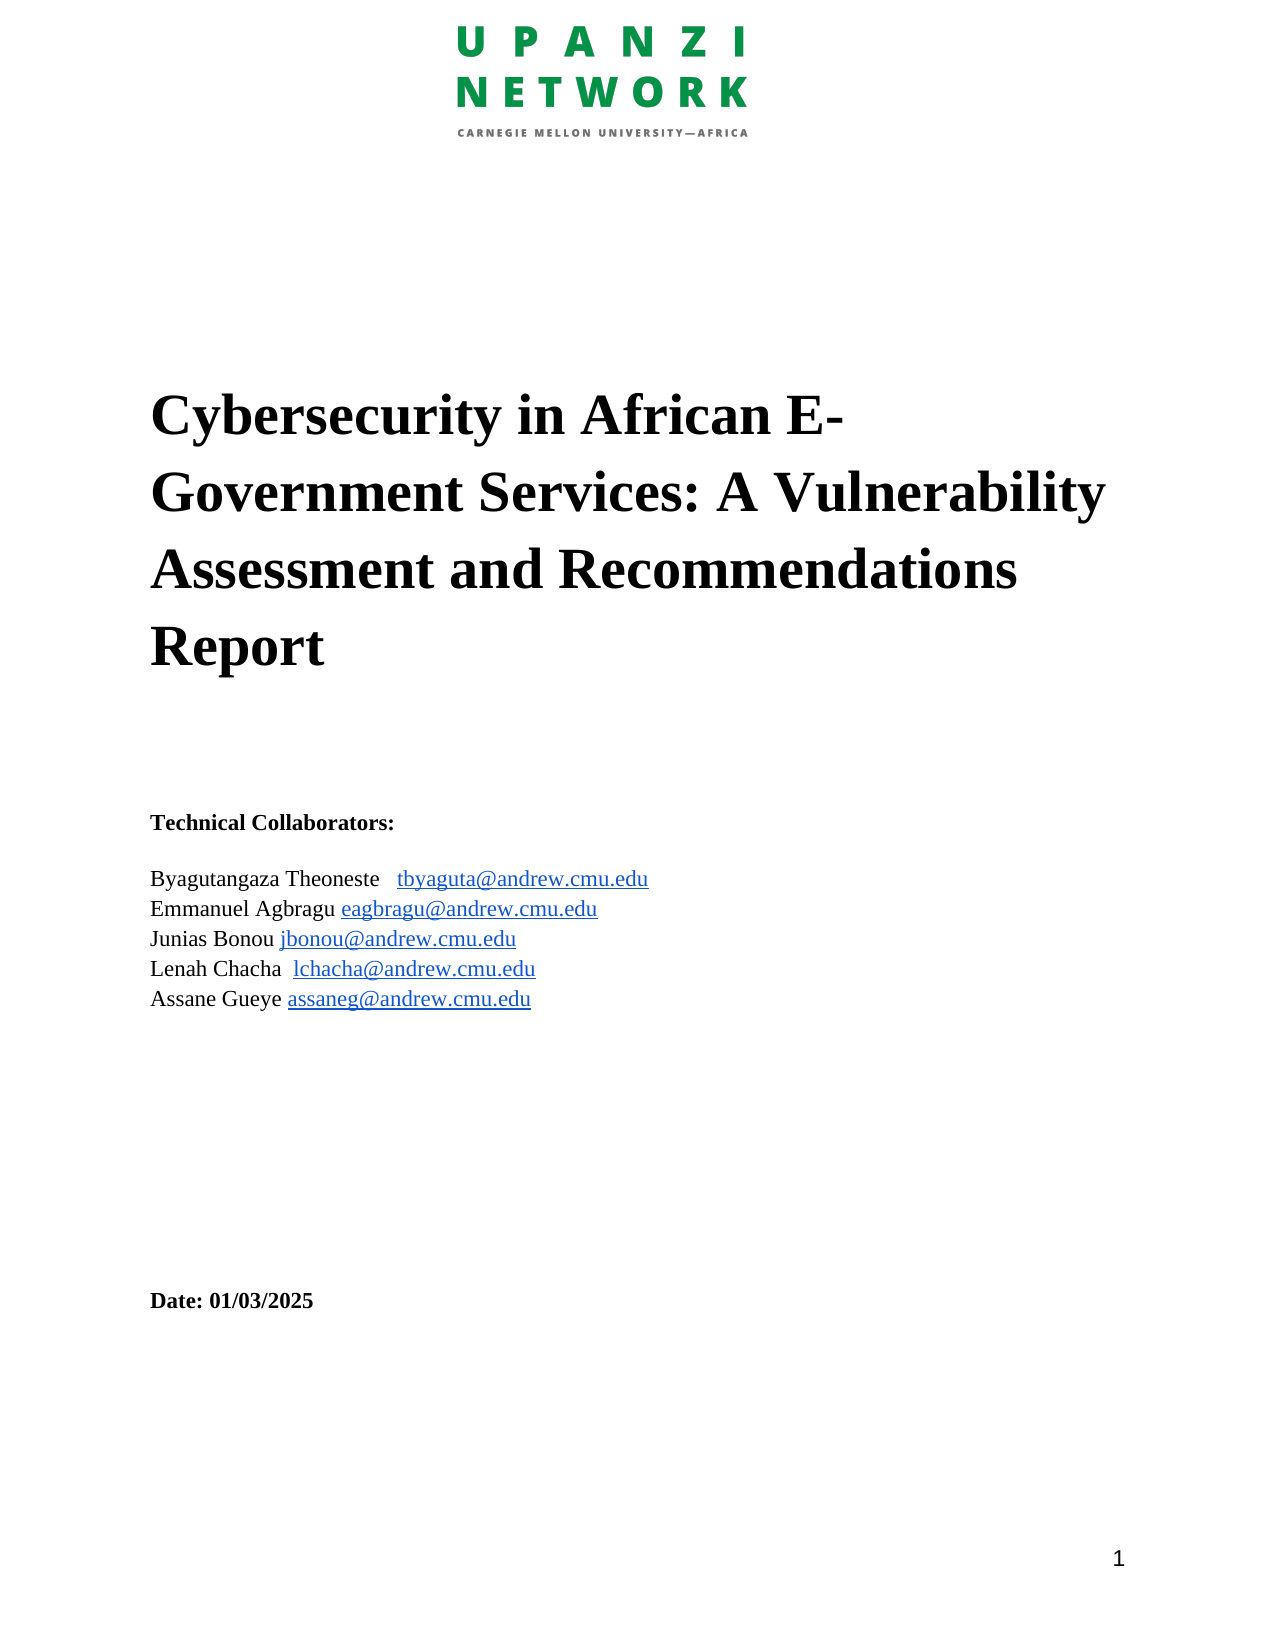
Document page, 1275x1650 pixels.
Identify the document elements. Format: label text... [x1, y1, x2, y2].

text Date: 01/03/2025 [150, 1288, 1125, 1314]
text Byagutangaza Theoneste tbyaguta@andrew.cmu.edu [150, 865, 1125, 891]
text Lenah Chacha lchacha@andrew.cmu.edu [150, 955, 1125, 982]
text Emmanuel Agbragu eagbragu@andrew.cmu.edu [150, 895, 1125, 921]
text Assane Gueye assaneg@andrew.cmu.edu [150, 986, 1125, 1012]
text Junias Bonou jbonou@andrew.cmu.edu [150, 925, 1125, 951]
text Technical Collaborators: [150, 809, 1125, 836]
picture [450, 18, 755, 142]
title Cybersecurity in African E-Government Services: A Vulnerability Assessment and Recommendations Report [150, 379, 1125, 678]
